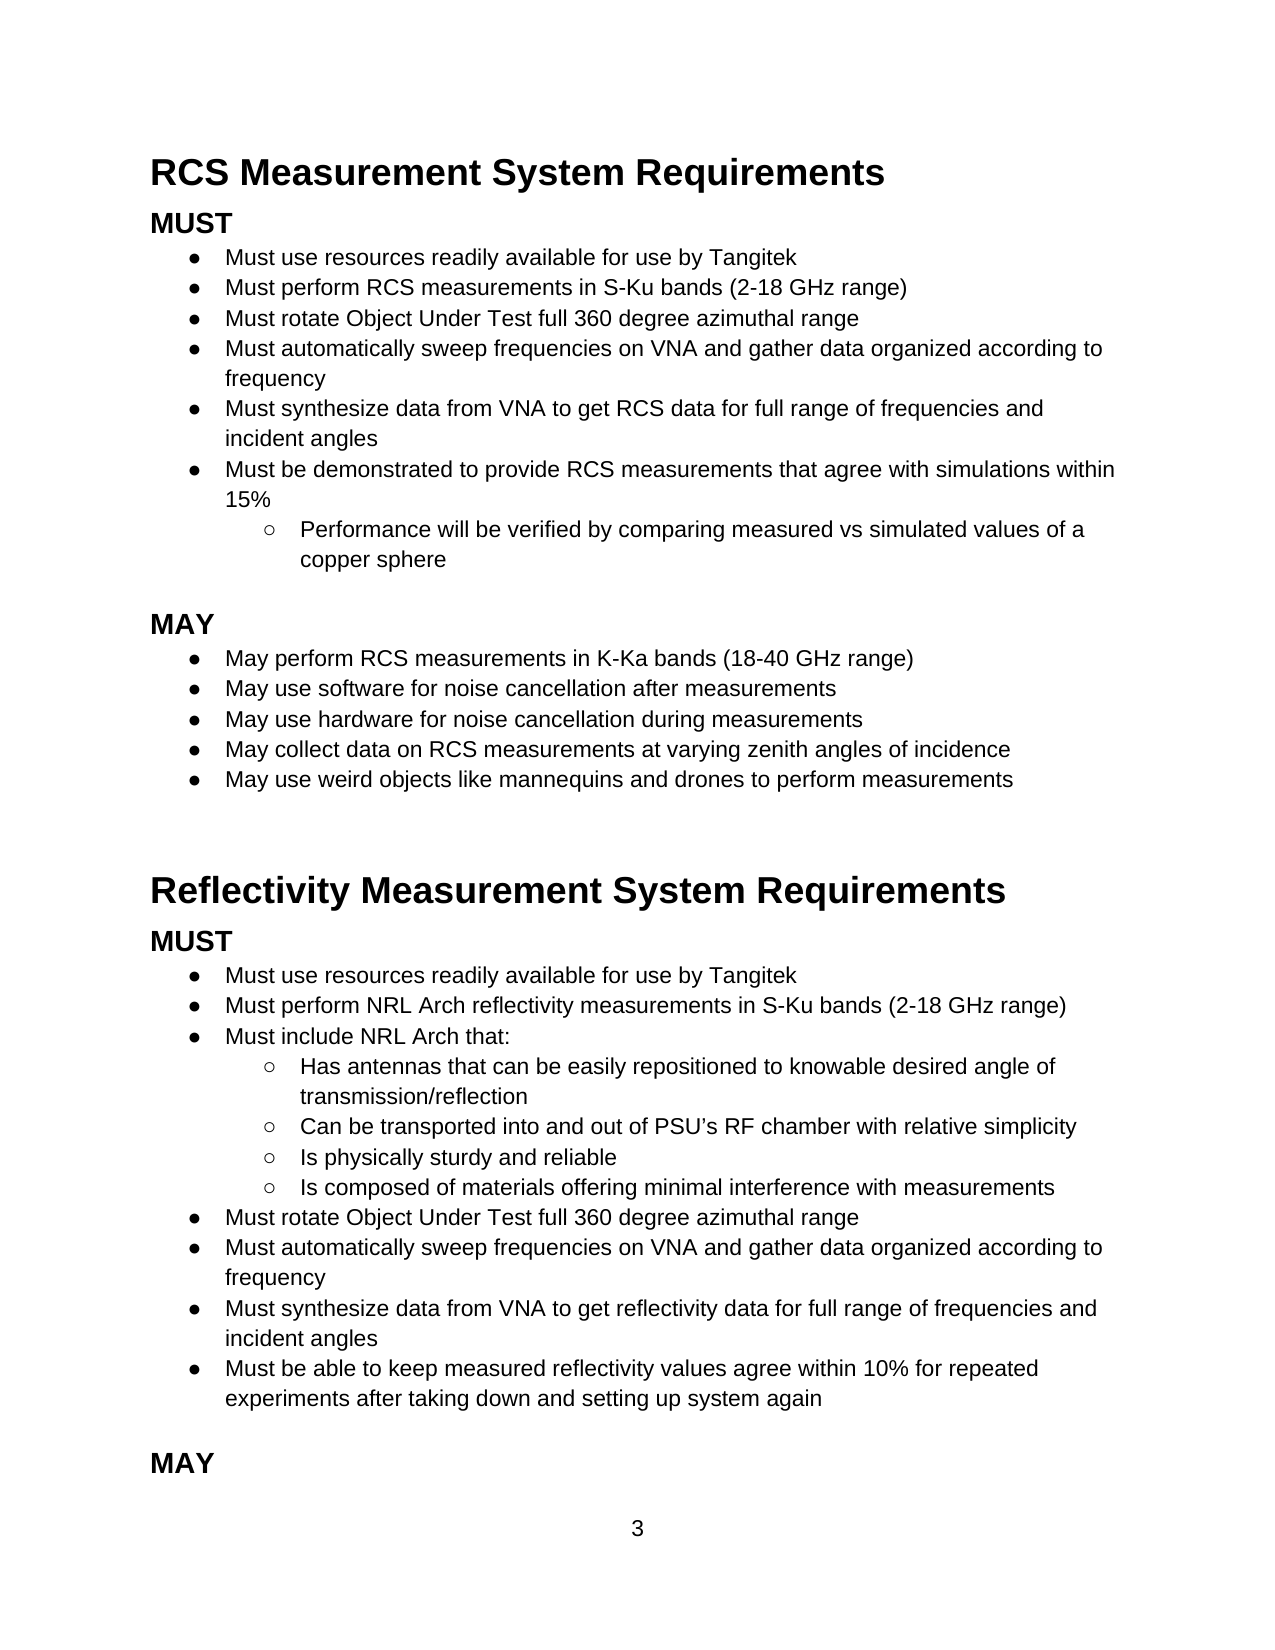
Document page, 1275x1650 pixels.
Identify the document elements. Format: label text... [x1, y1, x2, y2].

list Must be demonstrated to provide RCS measurements that agree with simulations within 15% [187, 456, 1125, 512]
list May use hardware for noise cancellation during measurements [187, 706, 1125, 732]
list Can be transported into and out of PSU’s RF chamber with relative simplicity [262, 1113, 1125, 1140]
list May use software for noise cancellation after measurements [187, 675, 1125, 702]
list Must rotate Object Under Test full 360 degree azimuthal range [187, 304, 1125, 331]
list Performance will be verified by comparing measured vs simulated values of a copper sphere [262, 516, 1125, 573]
list Is composed of materials offering minimal interference with measurements [262, 1174, 1125, 1200]
list Must use resources readily available for use by Tangitek [187, 244, 1125, 271]
list Must be able to keep measured reflectivity values agree within 10% for repeated experiments after taking down and setting up system again [187, 1355, 1125, 1412]
list Must automatically sweep frequencies on VNA and gather data organized according to frequency [187, 1234, 1125, 1291]
list Must include NRL Arch that: [187, 1023, 1125, 1049]
text MUST [150, 924, 1125, 957]
list Must synthesize data from VNA to get reflectivity data for full range of frequencies and incident angles [187, 1294, 1125, 1351]
list Must use resources readily available for use by Tangitek [187, 962, 1125, 989]
text MUST [150, 206, 1125, 239]
list May collect data on RCS measurements at varying zenith angles of incidence [187, 736, 1125, 762]
text MAY [150, 607, 1125, 640]
list Must synthesize data from VNA to get RCS data for full range of frequencies and incident angles [187, 395, 1125, 452]
list Must perform NRL Arch reflectivity measurements in S-Ku bands (2-18 GHz range) [187, 992, 1125, 1019]
list May use weird objects like mannequins and drones to perform measurements [187, 766, 1125, 792]
list May perform RCS measurements in K-Ka bands (18-40 GHz range) [187, 645, 1125, 672]
list Must automatically sweep frequencies on VNA and gather data organized according to frequency [187, 335, 1125, 391]
list Must perform RCS measurements in S-Ku bands (2-18 GHz range) [187, 274, 1125, 301]
text MAY [150, 1446, 1125, 1479]
list Has antennas that can be easily repositioned to knowable desired angle of transmission/reflection [262, 1053, 1125, 1109]
list Is physically sturdy and reliable [262, 1143, 1125, 1170]
list Must rotate Object Under Test full 360 degree azimuthal range [187, 1204, 1125, 1230]
subtitle RCS Measurement System Requirements [150, 150, 1125, 193]
subtitle Reflectivity Measurement System Requirements [150, 868, 1125, 911]
